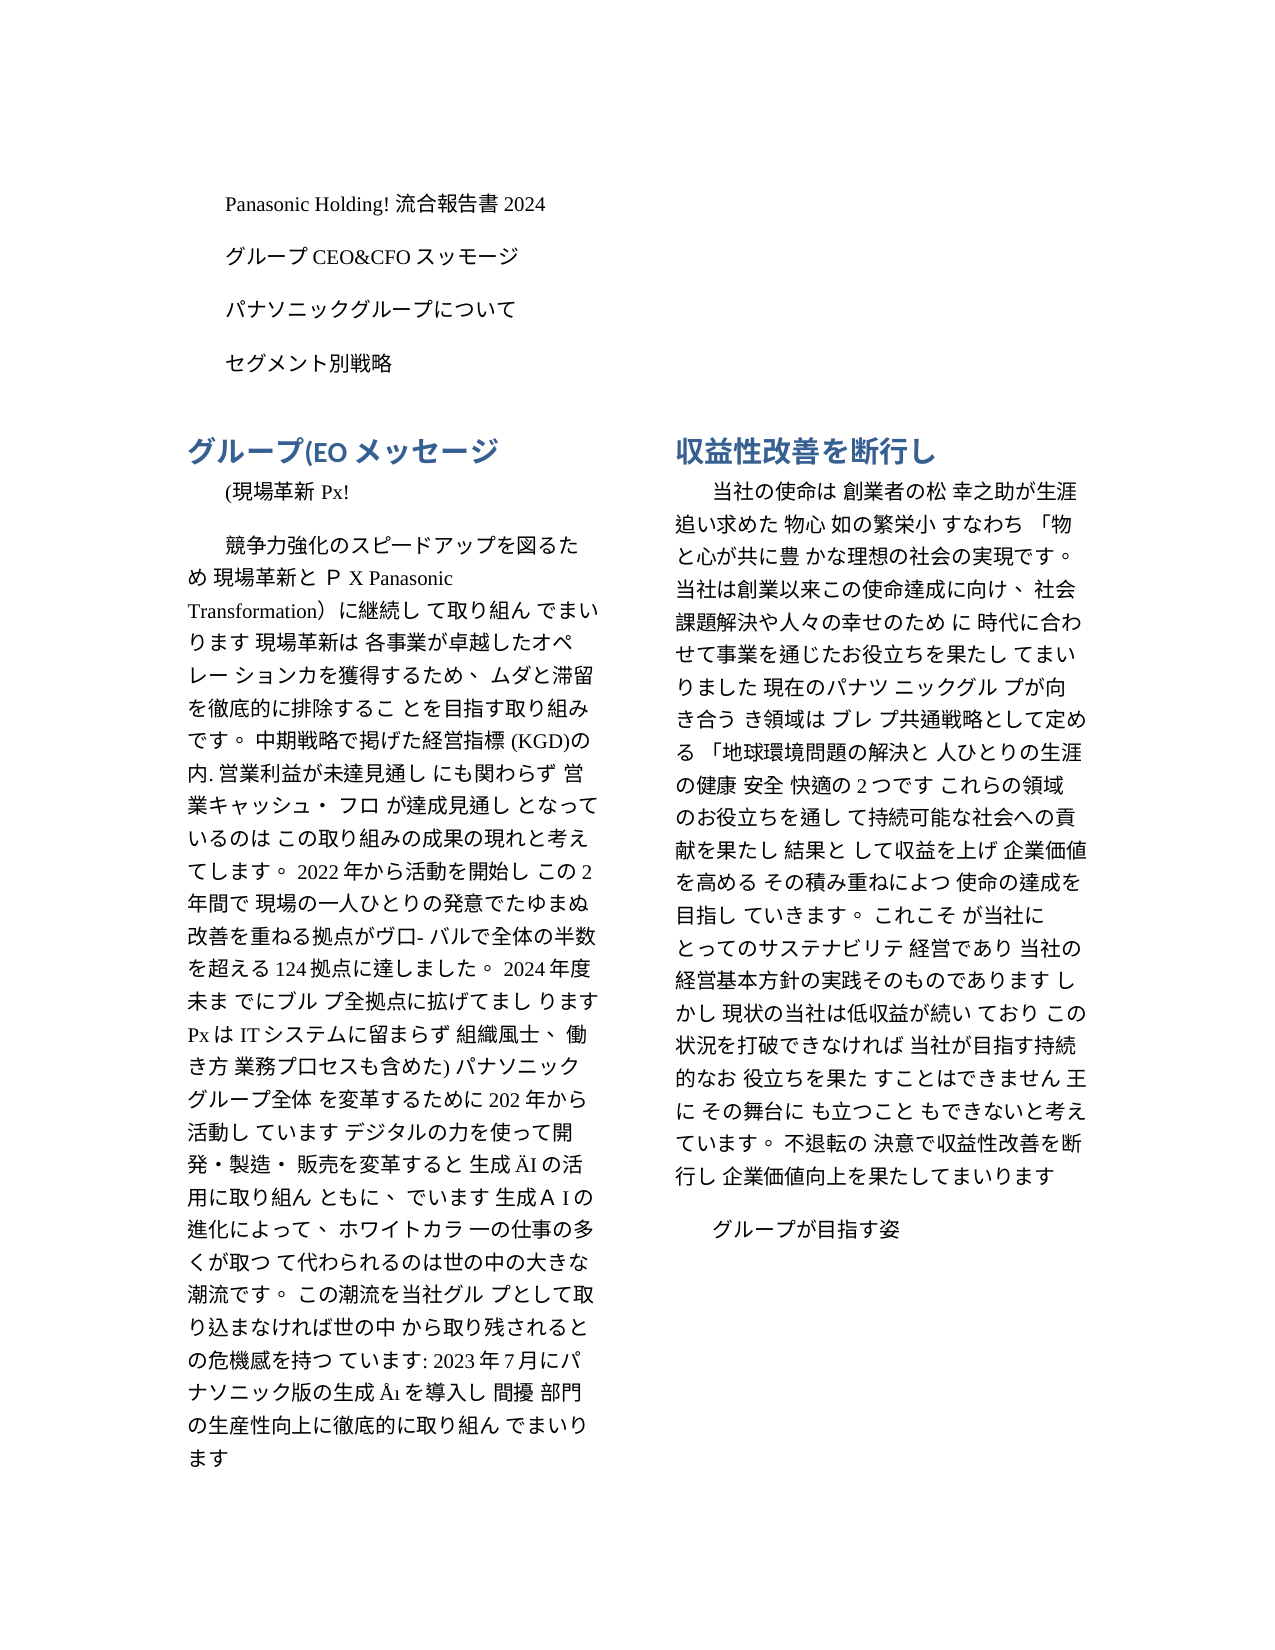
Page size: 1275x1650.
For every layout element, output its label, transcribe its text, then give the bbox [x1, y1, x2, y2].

text Panasonic Holding! 流合報告書2024 [187, 189, 600, 217]
text グループが目指す姿 [675, 1215, 1087, 1244]
text 当社の使命は 創業者の松 幸之助が生涯追い求めた 物心 如の繁栄小 すなわち 「物と心が共に豊 かな理想の社会の実現です。 当社は創業以来この使命達成に向け、 社会課題解決や人々の幸せのため に 時代に合わせて事業を通じたお役立ちを果たし てまいりました 現在のパナツ ニックグル プが向 き合う き領域は ブレ プ共通戦略として定める 「地球環境問題の解決と 人ひとりの生涯の健康 安全 快適の2つです これらの領域 のお役立ちを通し て持続可能な社会への貢献を果たし 結果と して収益を上げ 企業価値を高める その積み重ねによつ 使命の達成を目指し ていきます。 これこそ が当社に とってのサステナビリテ 経営であり 当社の経営基本方針の実践そのものであります しかし 現状の当社は低収益が続い ており この状況を打破できなければ 当社が目指す持続的なお 役立ちを果た すことはできません 王に その舞台に も立つこと もできないと考えています。 不退転の 決意で収益性改善を断行し 企業価値向上を果たしてまいります [675, 477, 1087, 1190]
text (現場革新 Px! [187, 477, 600, 506]
subtitle 収益性改善を断行し [675, 432, 1087, 471]
text パナソニックグループについて [187, 296, 600, 324]
subtitle グループ(EOメッセージ [187, 432, 600, 471]
text セグメント別戦略 [187, 349, 1087, 377]
text グループCEO&CFOスッモージ [187, 242, 1087, 271]
text 競争力強化のスピ一ドアップを図るため 現場革新と ＰX Panasonic Transformation）に継続し て取り組ん でまいります 現場革新は 各事業が卓越したオペレー ションカを獲得するため、 ムダと滞留を徹底的に排除するこ とを目指す取り組みです。 中期戦略で掲げた経営指標 (KGD)の内. 営業利益が未達見通し にも関わらず 営業キャッシュ・ フロ が達成見通し となっているのは この取り組みの成果の現れと考えてします。 2022年から活動を開始し この2年間で 現場の一人ひとりの発意でたゆまぬ改善を重ねる拠点がヴ口- バルで全体の半数を超える124拠点に達しました。 2024年度未ま でにブル プ全拠点に拡げてまし ります Pxは ITシステムに留まらず 組織風士、 働き方 業務プ口セスも含めた) パナソニックグループ全体 を変革するために202 年から活動し ています デジタルの力を使って開発・製造・ 販売を変革すると 生成ÄIの活用に取り組ん ともに、 でいます 生成ＡIの進化によって、 ホワイトカラ 一の仕事の多くが取つ て代わられるのは世の中の大きな潮流です。 この潮流を当社グル プとして取り込まなければ世の中 から取り残されるとの危機感を持つ ています: 2023年7月にパナソニック版の生成Åıを導入し 間擾 部門の生産性向上に徹底的に取り組ん でまいります [187, 531, 600, 1472]
